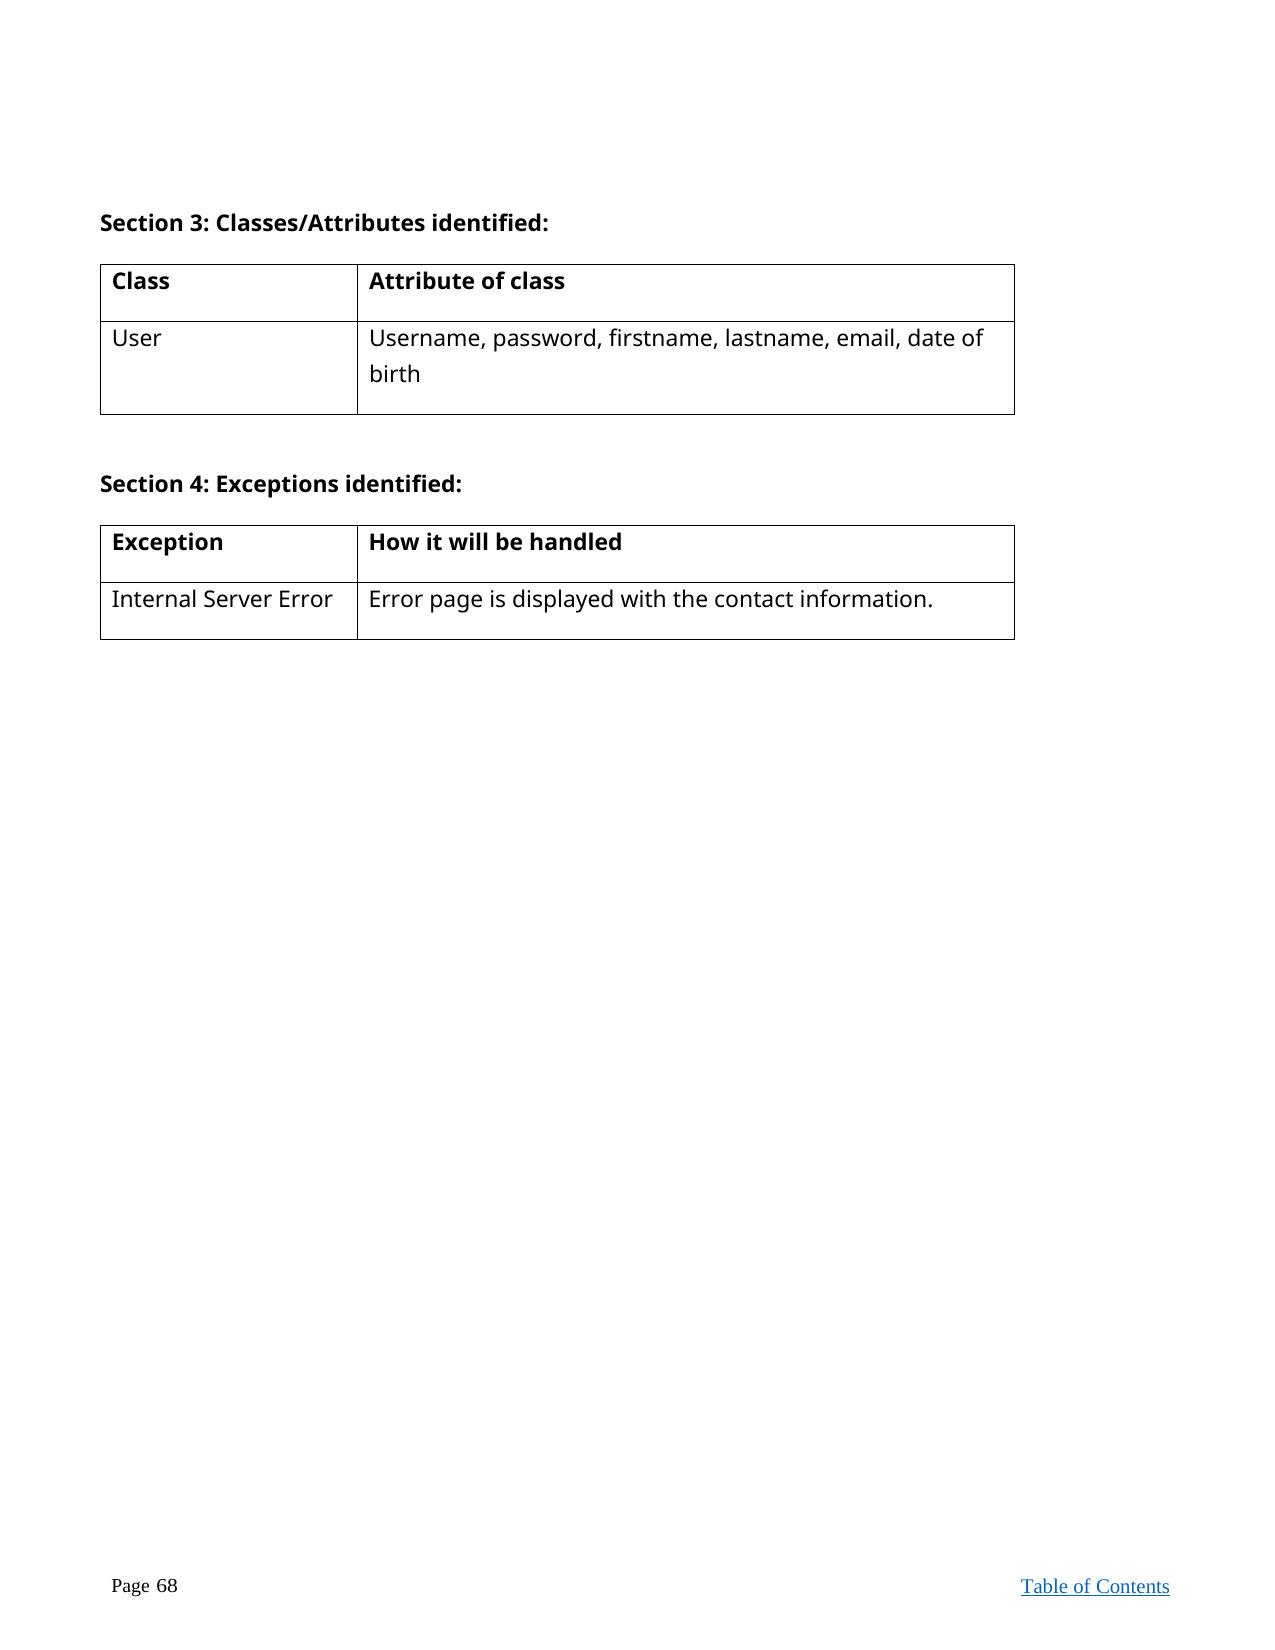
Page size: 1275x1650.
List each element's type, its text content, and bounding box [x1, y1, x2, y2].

table_header Exception [101, 526, 357, 582]
table_cell User [101, 322, 357, 414]
table_cell Username, password, firstname, lastname, email, date of birth [358, 322, 1014, 414]
text Section 3: Classes/Attributes identified: [100, 207, 1175, 238]
text Section 4: Exceptions identified: [100, 468, 1175, 499]
table_header Class [101, 265, 357, 321]
table_header How it will be handled [358, 526, 1014, 582]
table_header Attribute of class [358, 265, 1014, 321]
table_cell Error page is displayed with the contact information. [358, 583, 1014, 639]
table_cell Internal Server Error [101, 583, 357, 639]
